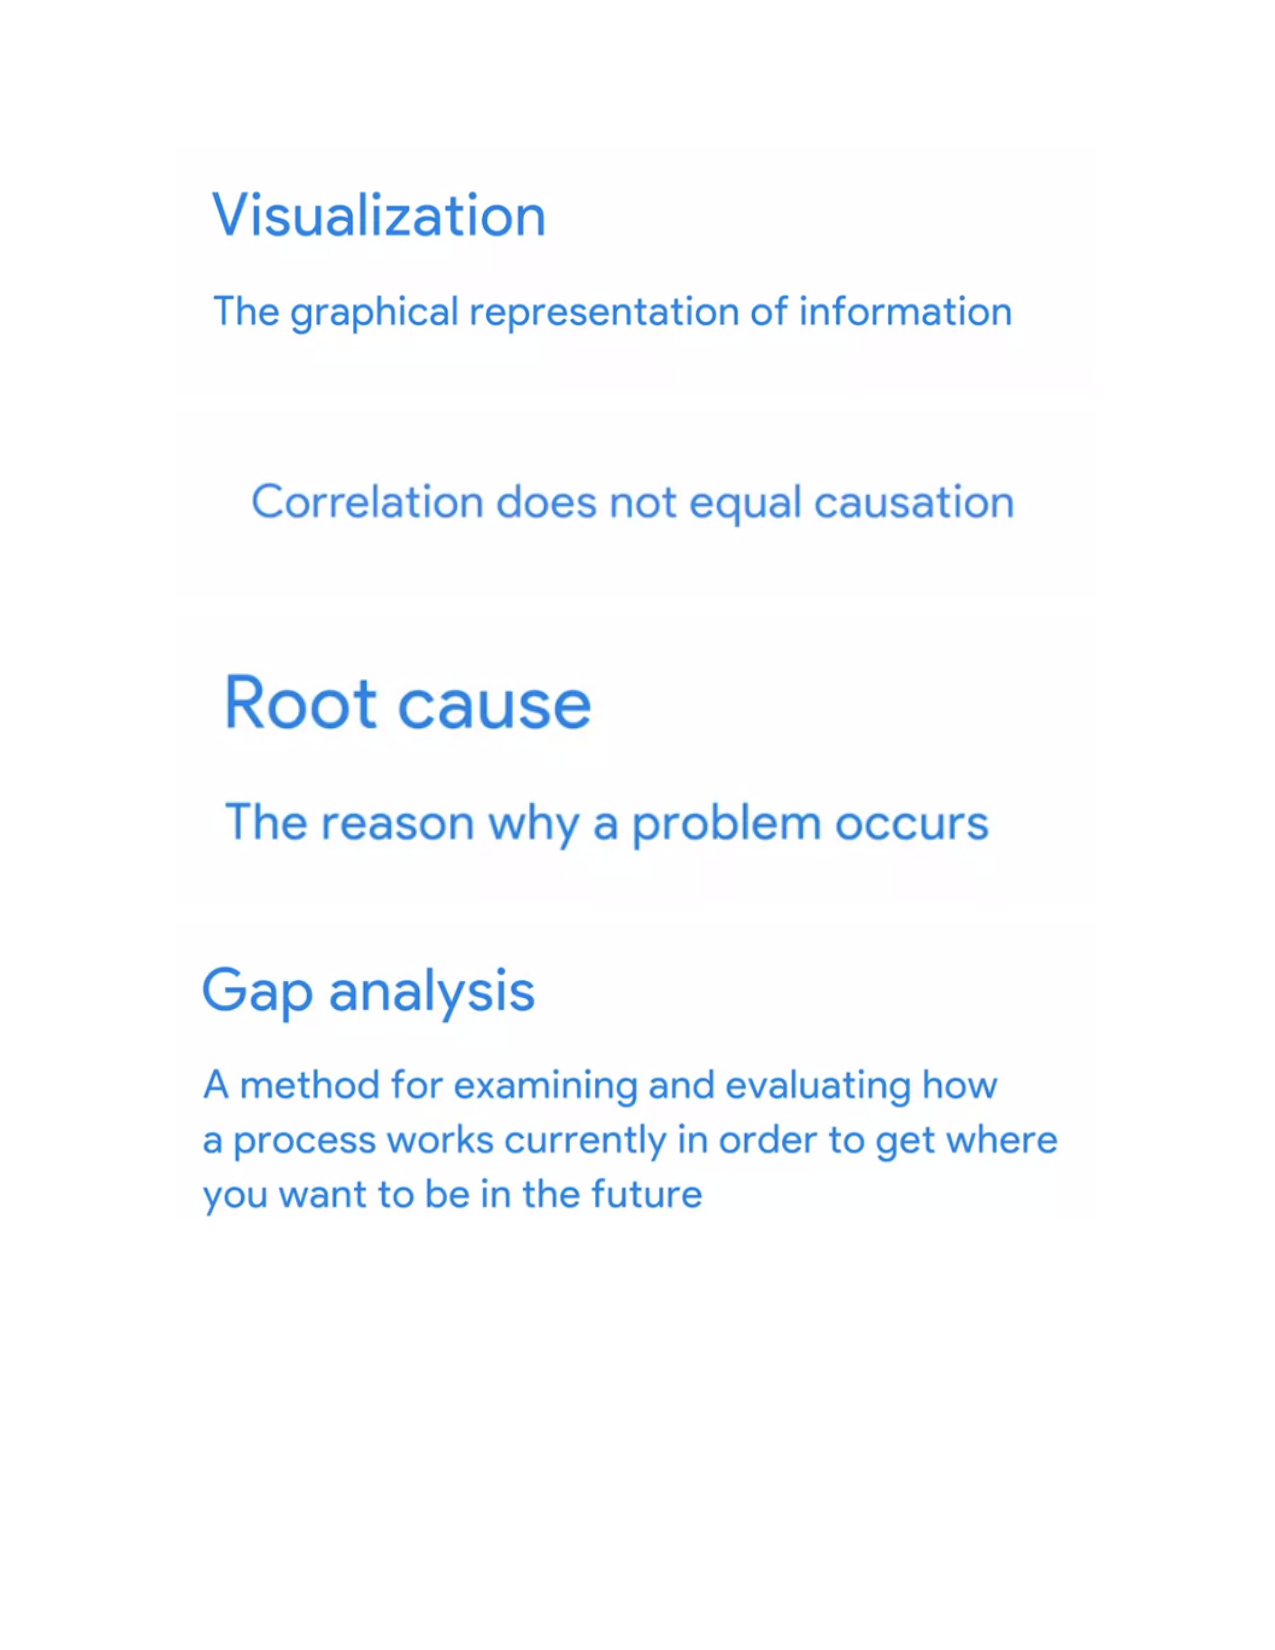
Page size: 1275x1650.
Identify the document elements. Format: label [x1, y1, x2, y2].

picture [177, 412, 1098, 596]
picture [177, 147, 1098, 394]
picture [177, 615, 1098, 904]
picture [177, 922, 1098, 1218]
